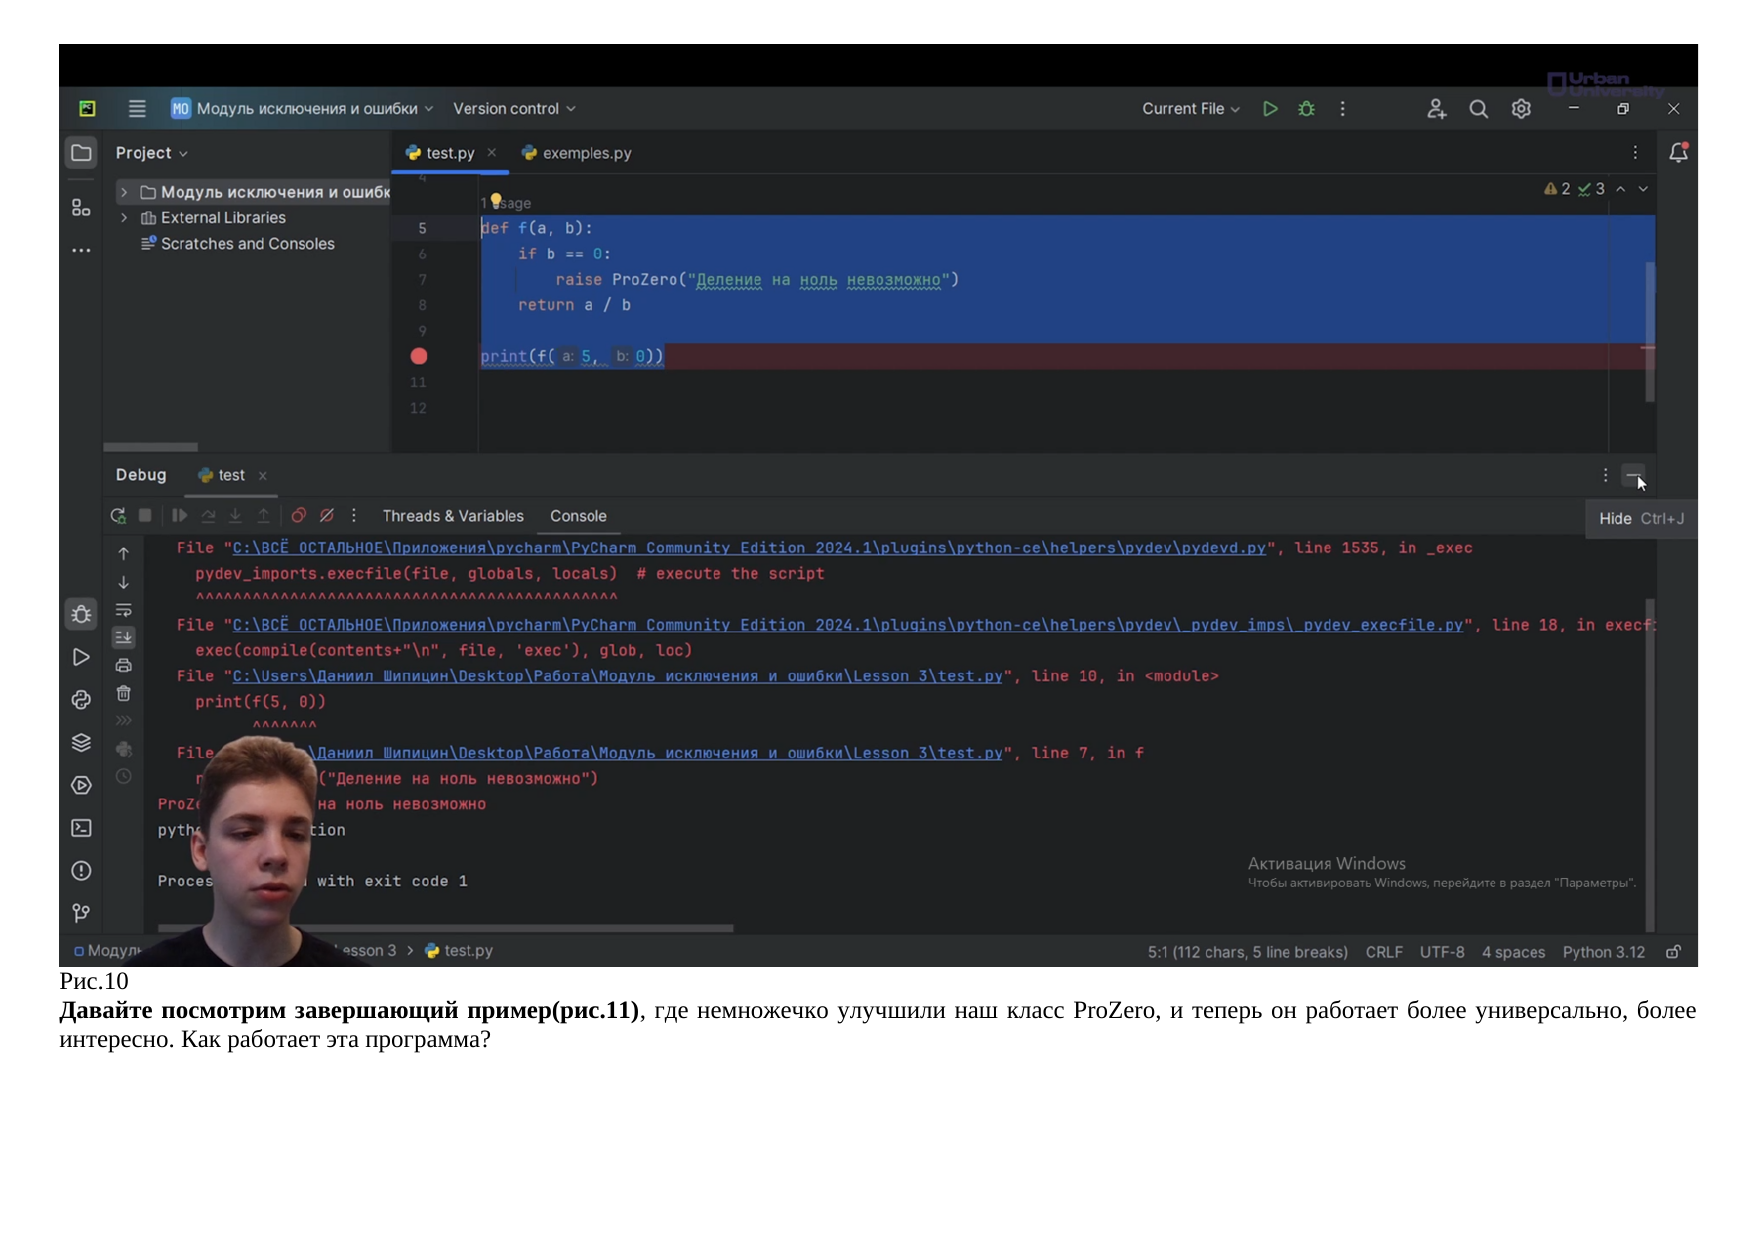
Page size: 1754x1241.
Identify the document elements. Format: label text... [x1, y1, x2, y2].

text Рис.10 [59, 967, 1698, 995]
picture [59, 44, 1699, 967]
text Давайте посмотрим завершающий пример(рис.11), где немножечко улучшили наш класс ProZero, и теперь он работает более универсально, более интересно. Как работает эта программа? [59, 995, 1698, 1052]
